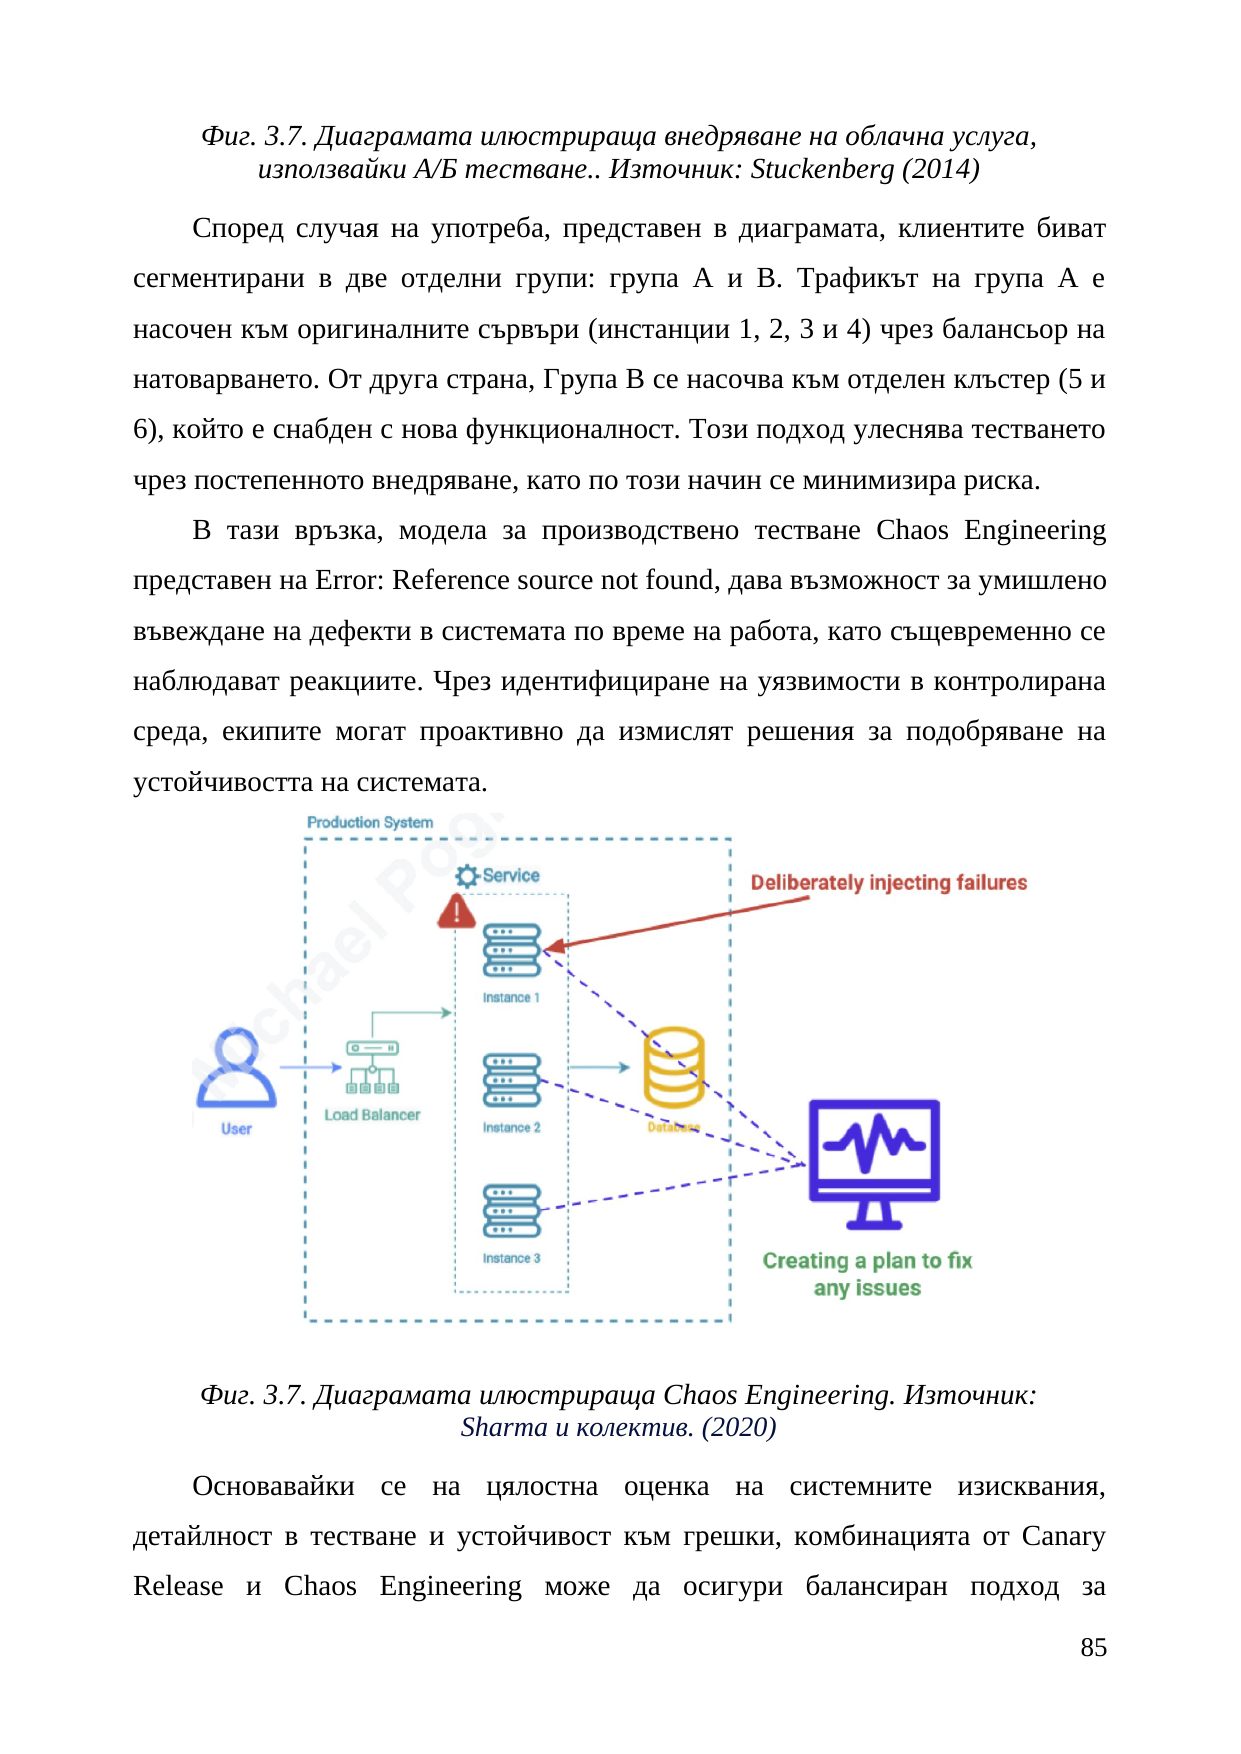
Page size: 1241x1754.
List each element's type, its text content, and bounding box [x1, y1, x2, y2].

picture [192, 813, 1033, 1336]
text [133, 1468, 1107, 1602]
title Фиг. 3.7. Диаграмата илюстрираща Chaos Engineering. Източник: Sharma и колектив. (2020) [192, 1377, 1048, 1443]
text Според случая на употреба, представен в диаграмата, клиентите биват сегментирани в две отделни групи: група A и B. Трафикът на група A е насочен към оригиналните сървъри (инстанции 1, 2, 3 и 4) чрез балансьор на натоварването. От друга страна, Група B се насочва към отделен клъстер (5 и 6), който е снабден с нова функционалност. Този подход улеснява тестването чрез постепенното внедряване, като по този начин се минимизира риска. [133, 210, 1107, 495]
title Фиг. 3.7. Диаграмата илюстрираща внедряване на облачна услуга, използвайки А/Б тестване.. Източник: Stuckenberg (2014) [192, 118, 1048, 185]
